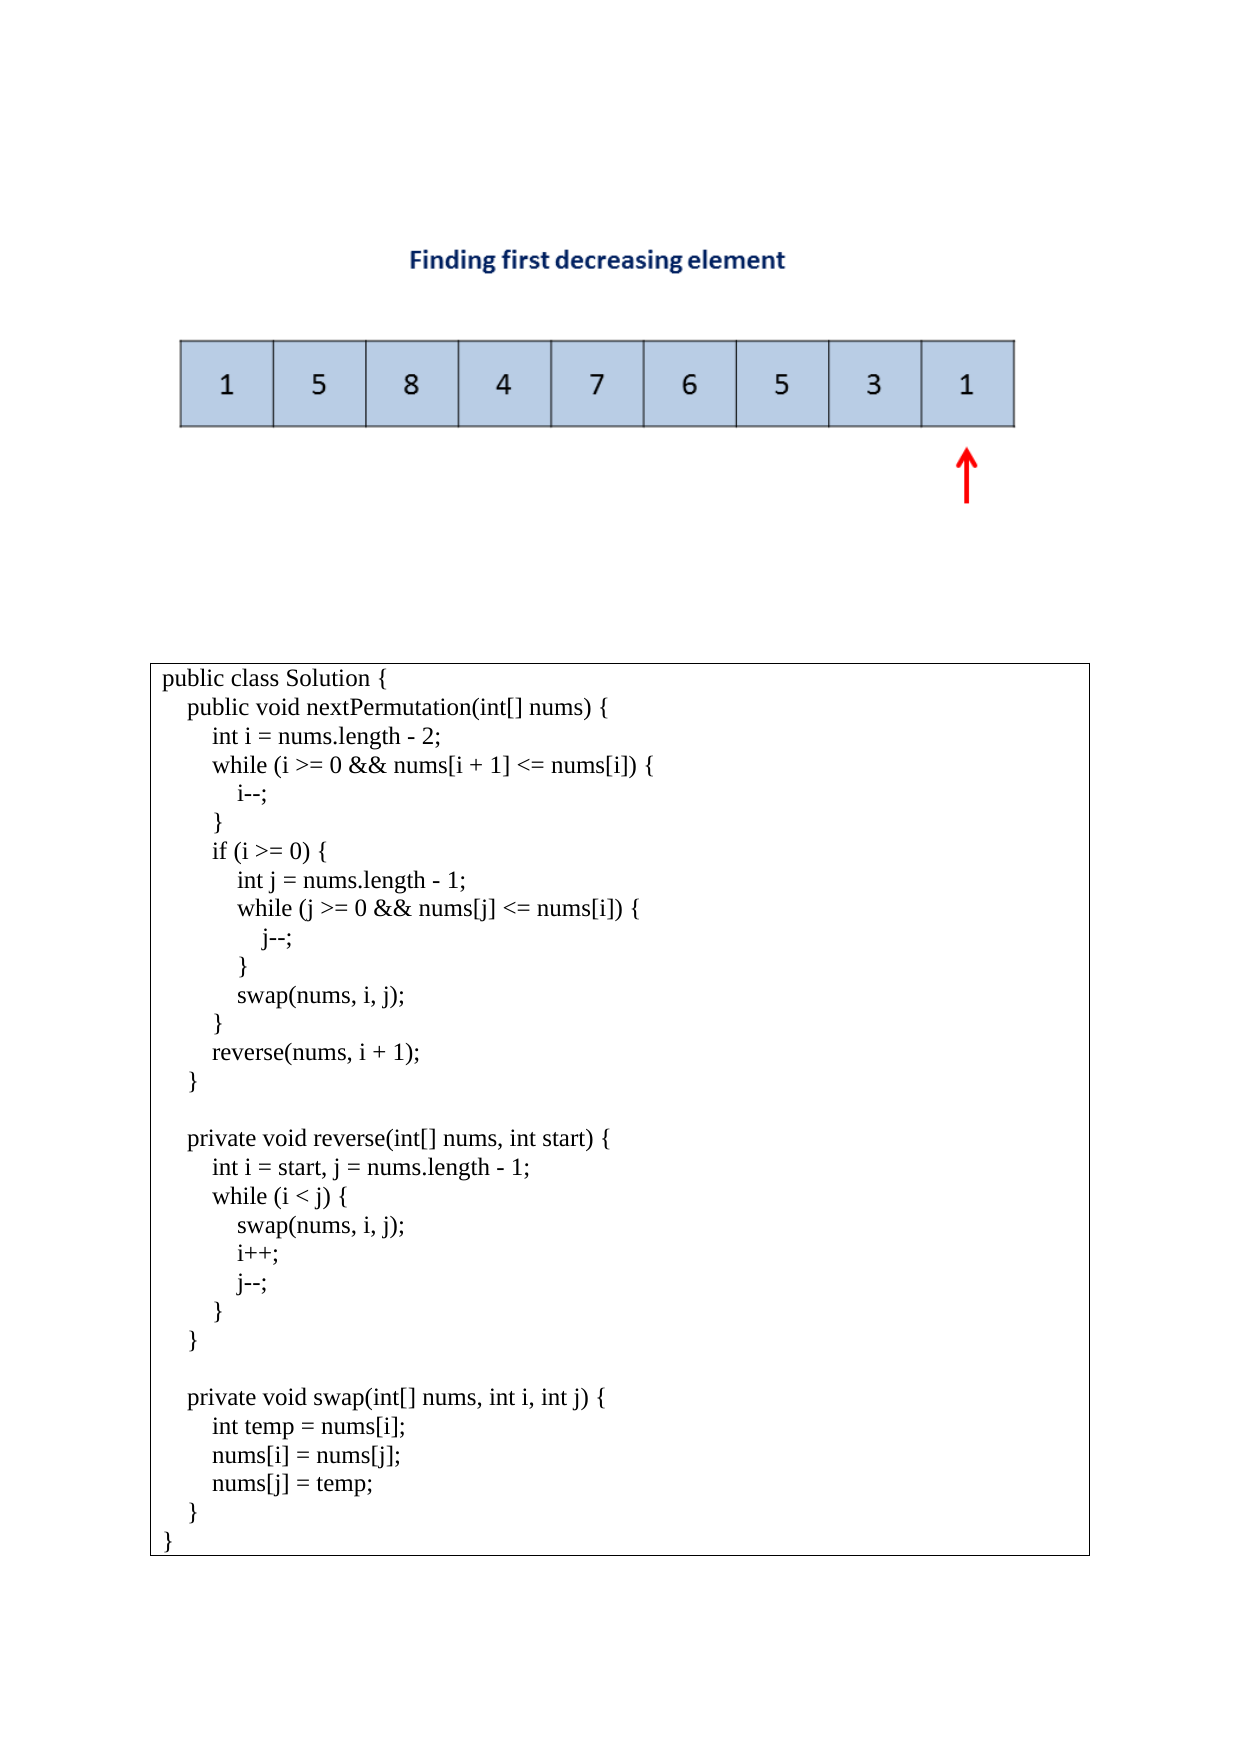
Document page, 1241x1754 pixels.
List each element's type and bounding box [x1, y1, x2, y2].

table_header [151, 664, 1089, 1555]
picture [150, 150, 1091, 609]
